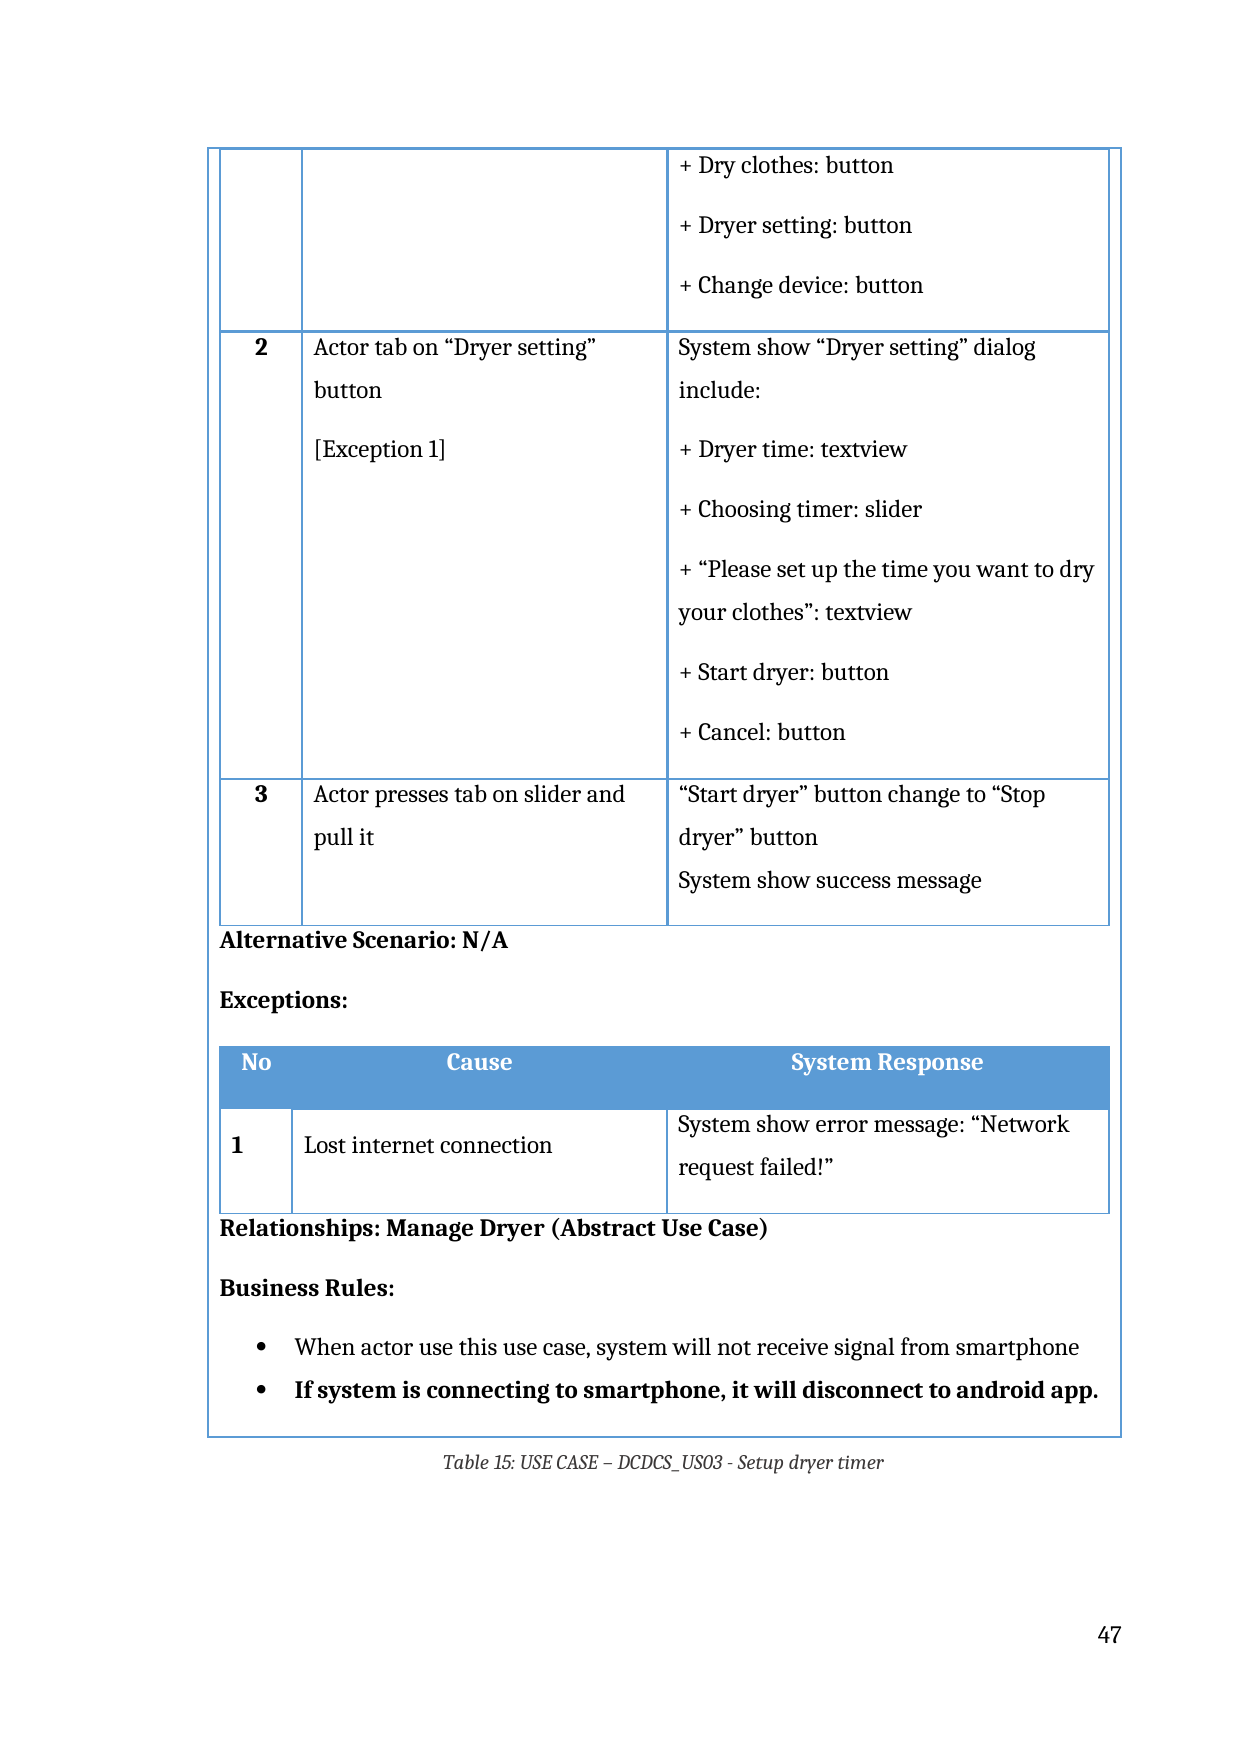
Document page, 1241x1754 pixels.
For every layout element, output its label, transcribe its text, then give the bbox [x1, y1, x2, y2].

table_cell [209, 149, 1120, 1436]
text Table 15: USE CASE – DCDCS_US03 - Setup dryer timer [207, 1451, 1122, 1475]
